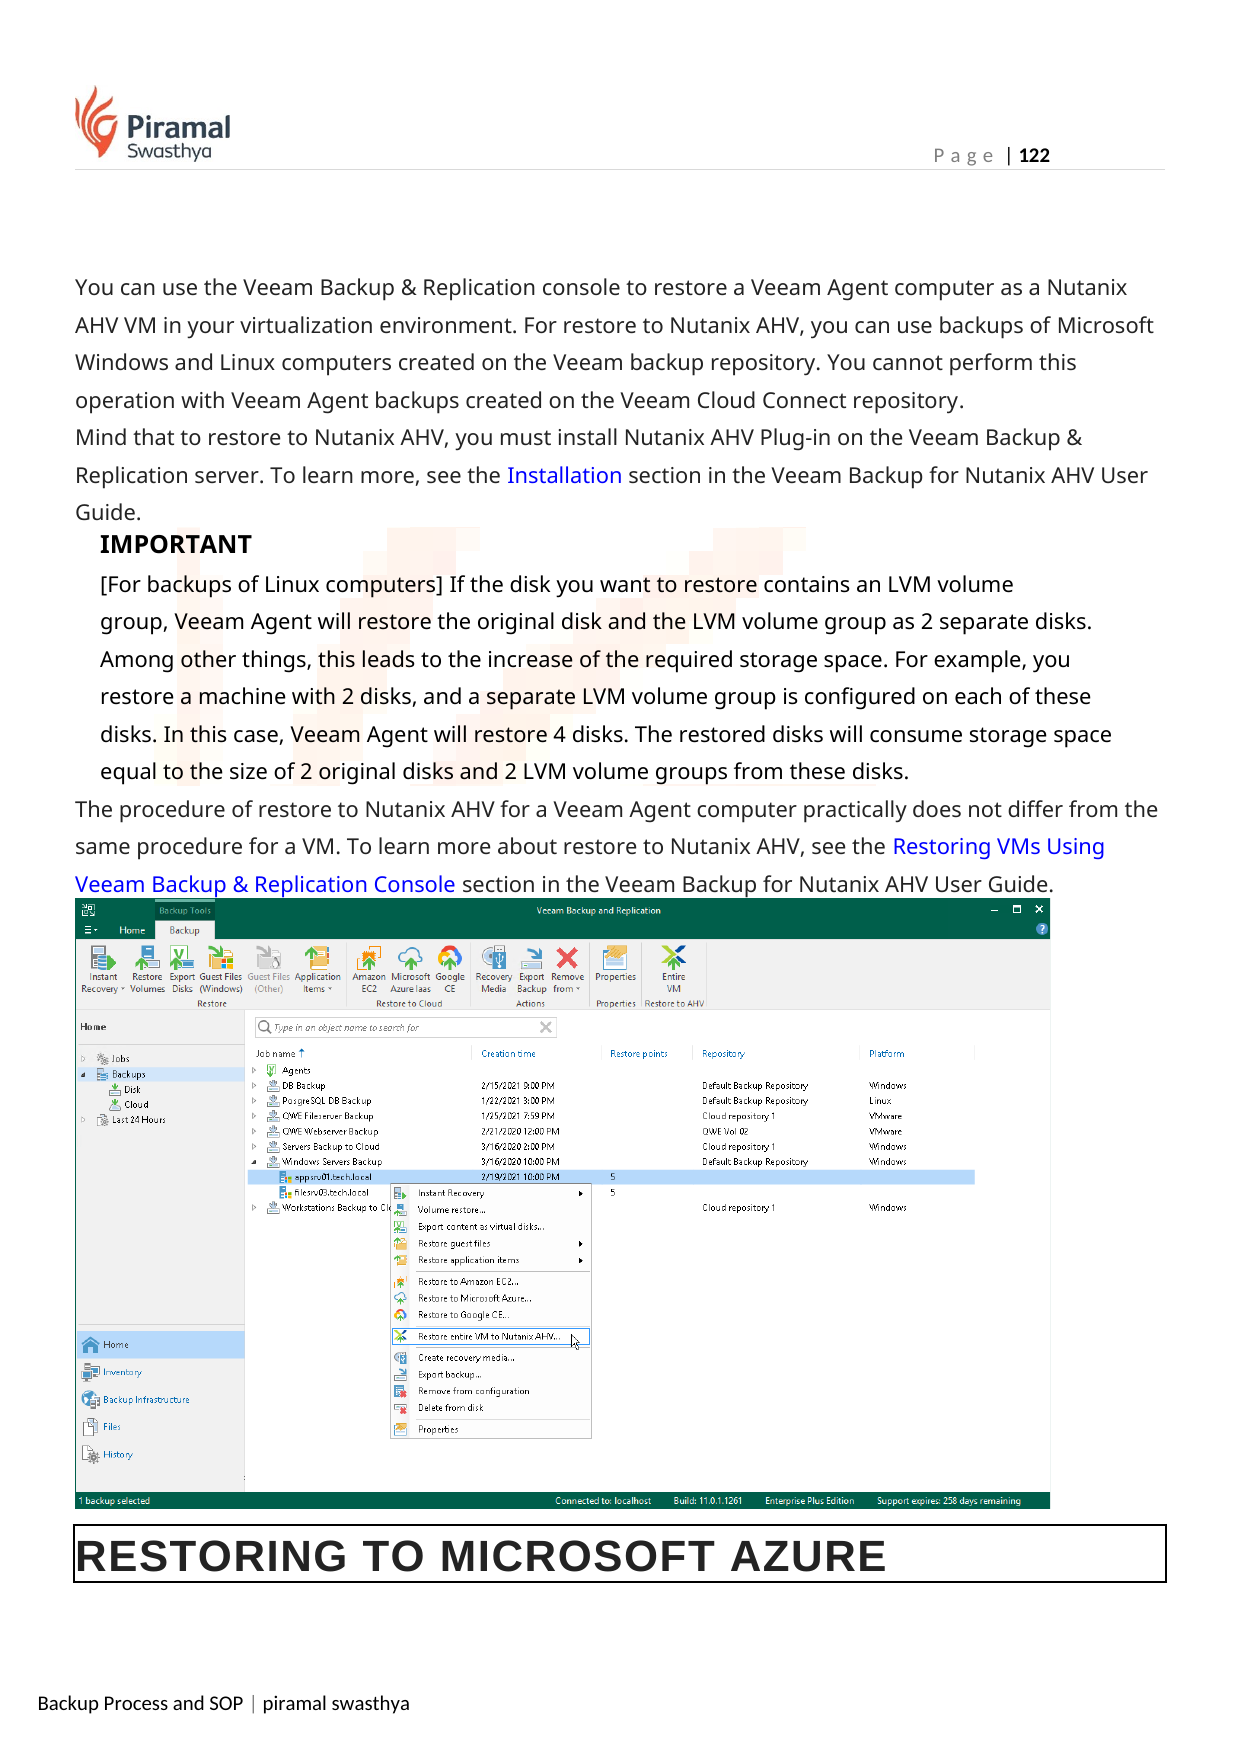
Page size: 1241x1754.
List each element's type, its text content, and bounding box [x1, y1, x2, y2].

picture [75, 85, 230, 162]
picture [75, 898, 1050, 1509]
text The procedure of restore to Nutanix AHV for a Veeam Agent computer practically does not differ from the same procedure for a VM. To learn more about restore to Nutanix AHV, see the Restoring VMs Using Veeam Backup & Replication Console section in the Veeam Backup for Nutanix AHV User Guide. [75, 786, 1165, 898]
text You can use the Veeam Backup & Replication console to restore a Veeam Agent computer as a Nutanix AHV VM in your virtualization environment. For restore to Nutanix AHV, you can use backups of Microsoft Windows and Linux computers created on the Veeam backup repository. You cannot perform this operation with Veeam Agent backups created on the Veeam Cloud Connect repository. [75, 264, 1165, 414]
subtitle Restoring to Microsoft Azure [75, 1526, 1165, 1581]
text Mind that to restore to Nutanix AHV, you must install Nutanix AHV Plug-in on the Veeam Backup & Replication server. To learn more, see the Installation section in the Veeam Backup for Nutanix AHV User Guide. [75, 414, 1165, 527]
table_header IMPORTANT [75, 527, 1165, 561]
table_cell [For backups of Linux computers] If the disk you want to restore contains an LVM volume group, Veeam Agent will restore the original disk and the LVM volume group as 2 separate disks. Among other things, this leads to the increase of the required storage space. For example, you restore a machine with 2 disks, and a separate LVM volume group is configured on each of these disks. In this case, Veeam Agent will restore 4 disks. The restored disks will consume storage space equal to the size of 2 original disks and 2 LVM volume groups from these disks. [75, 561, 1165, 786]
